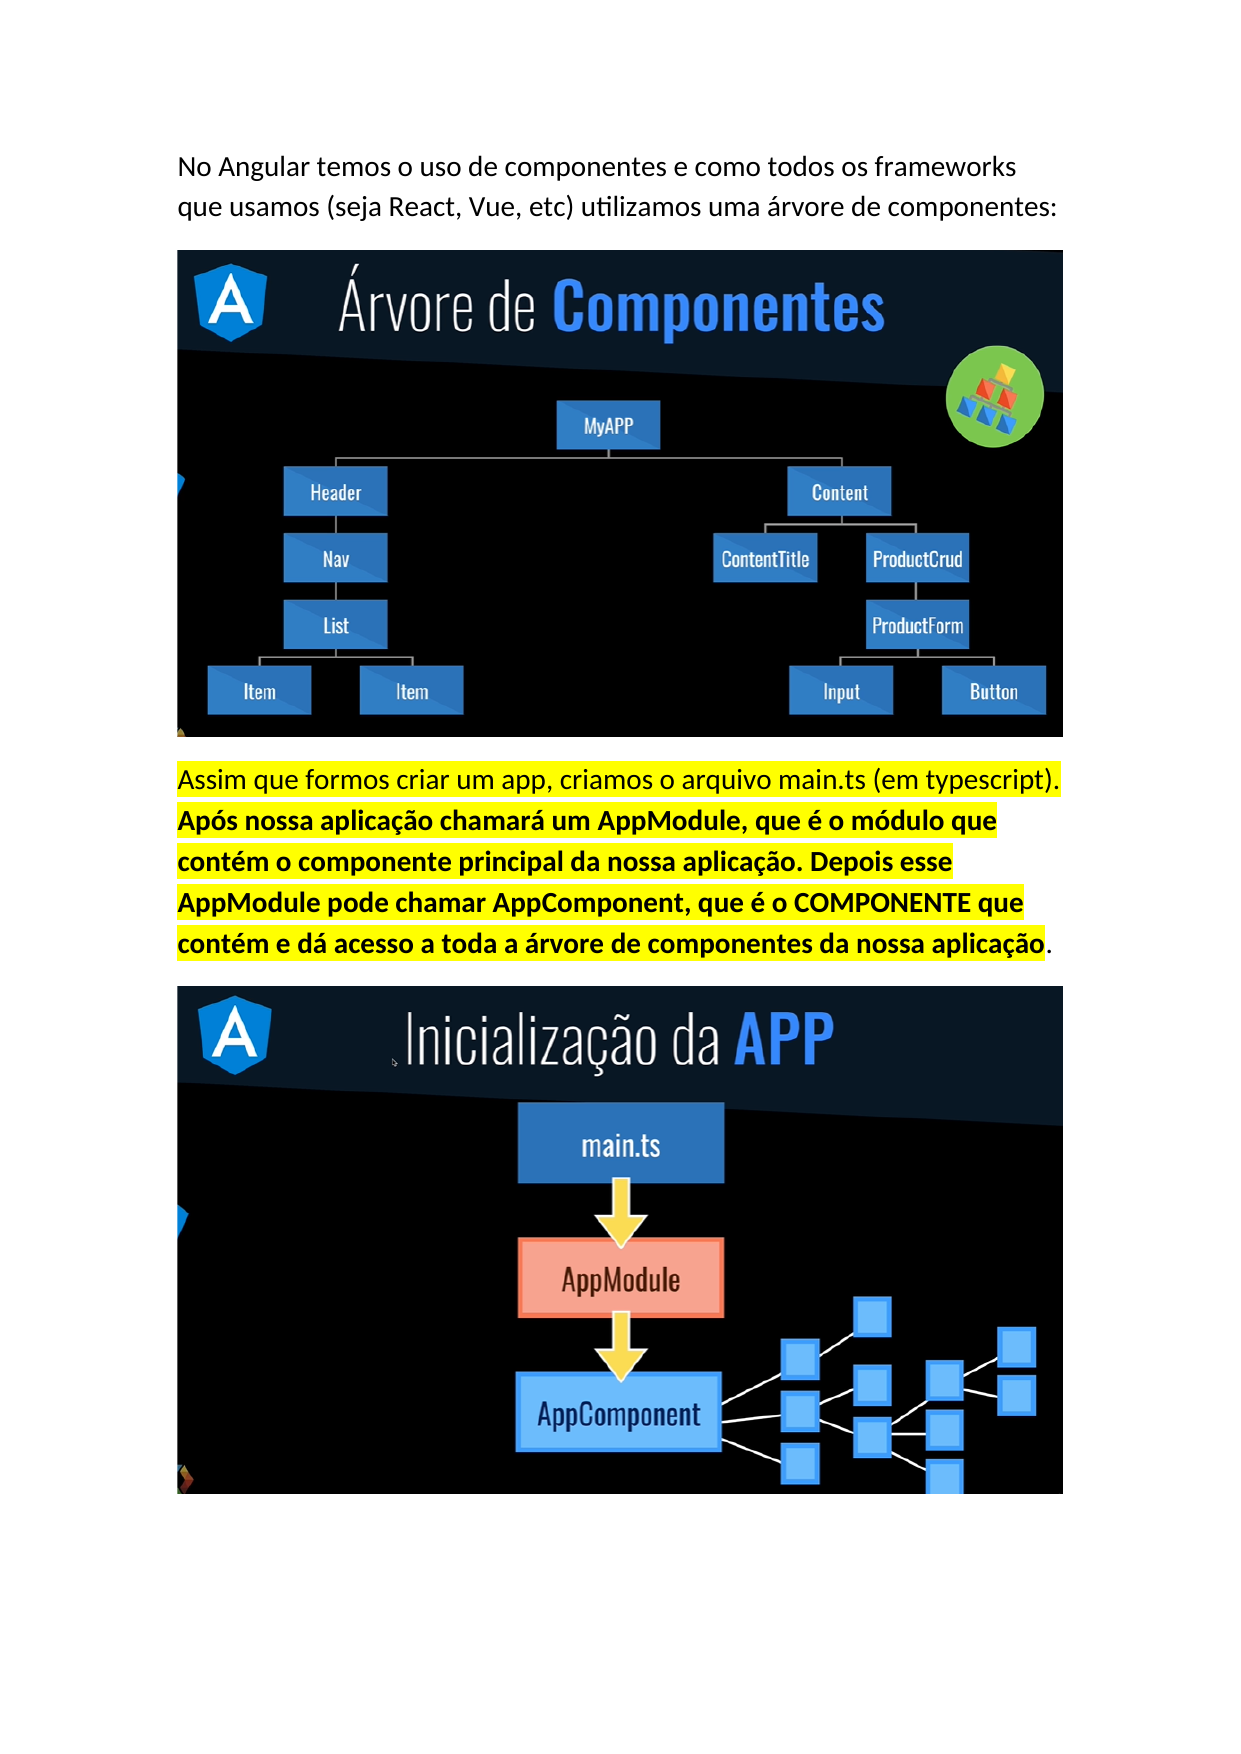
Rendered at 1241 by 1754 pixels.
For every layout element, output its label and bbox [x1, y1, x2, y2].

picture [177, 250, 1063, 737]
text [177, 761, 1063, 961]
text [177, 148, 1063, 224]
picture [177, 986, 1063, 1494]
